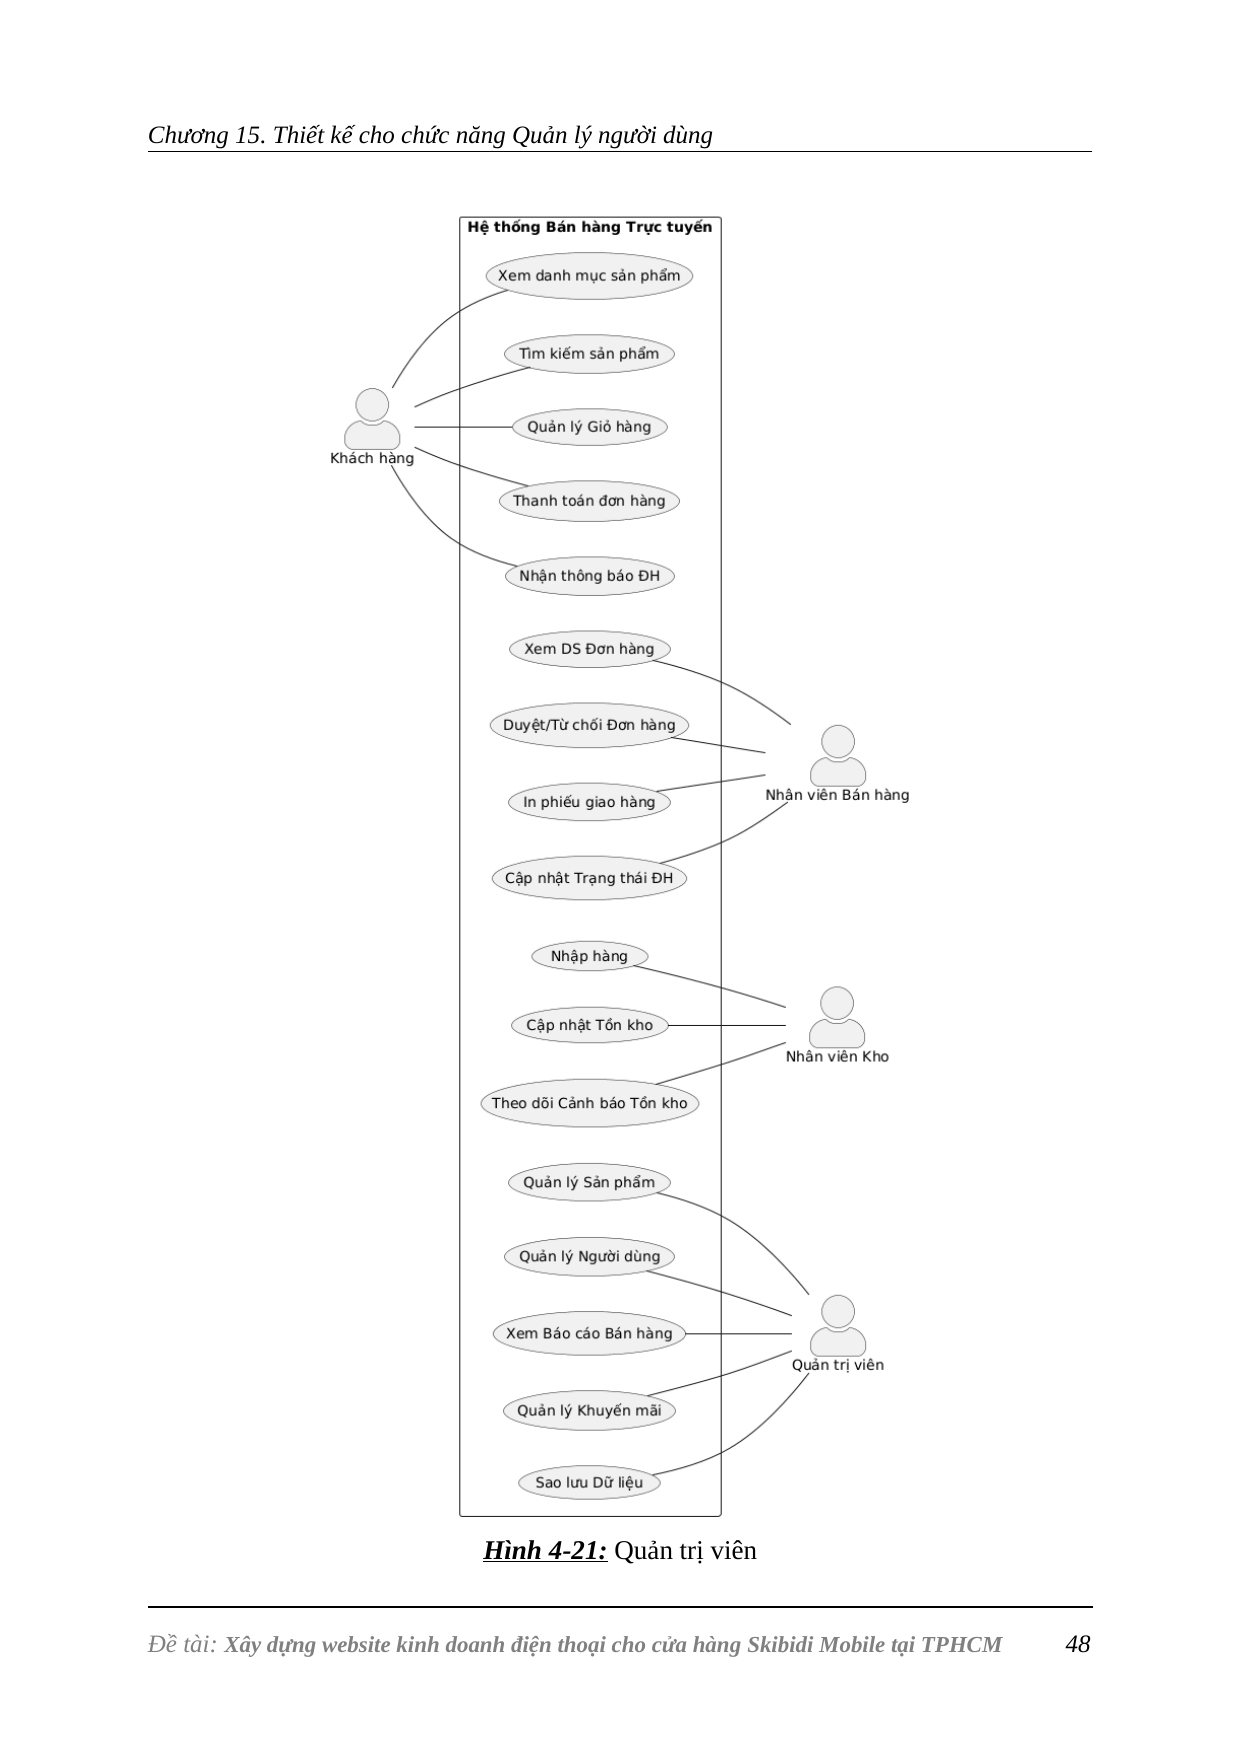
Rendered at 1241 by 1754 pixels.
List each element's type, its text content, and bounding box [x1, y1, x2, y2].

picture [325, 206, 916, 1521]
